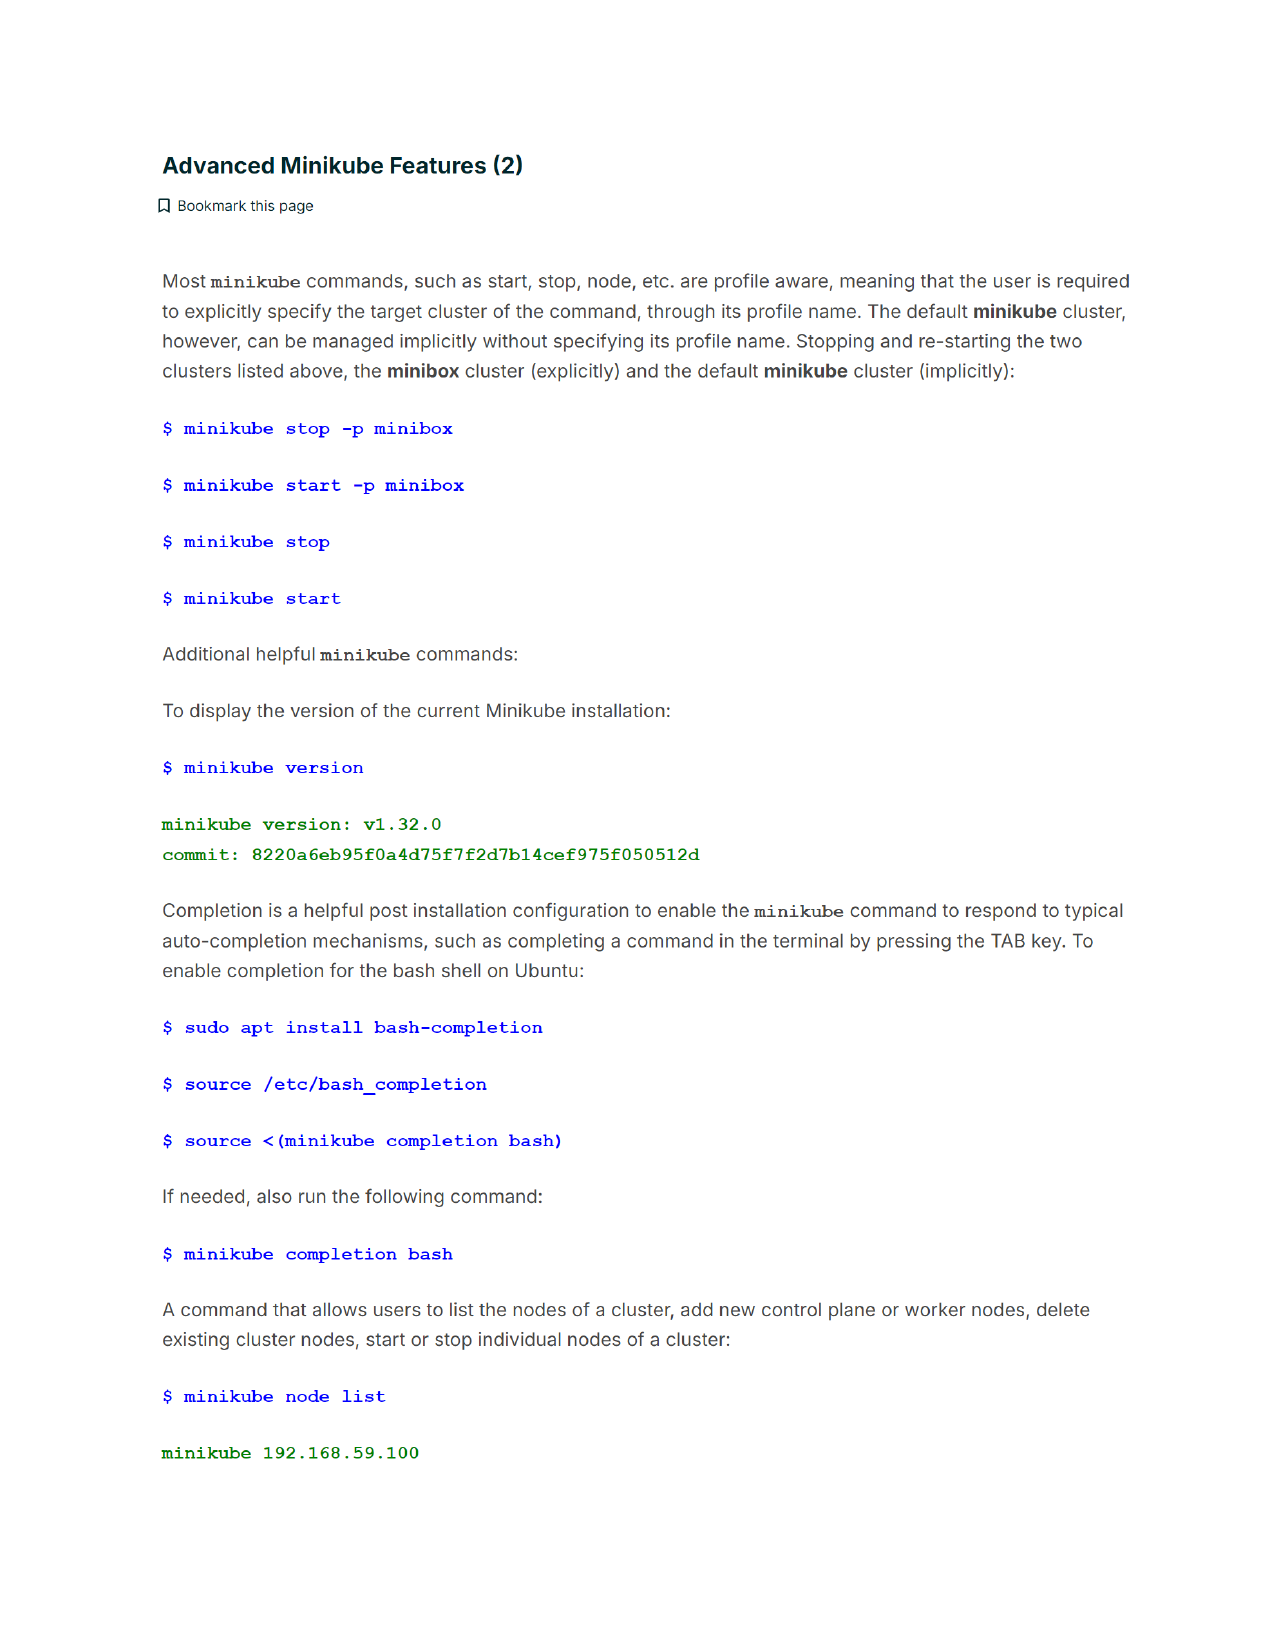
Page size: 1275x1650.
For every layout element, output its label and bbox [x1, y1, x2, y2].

picture [150, 150, 1138, 1501]
